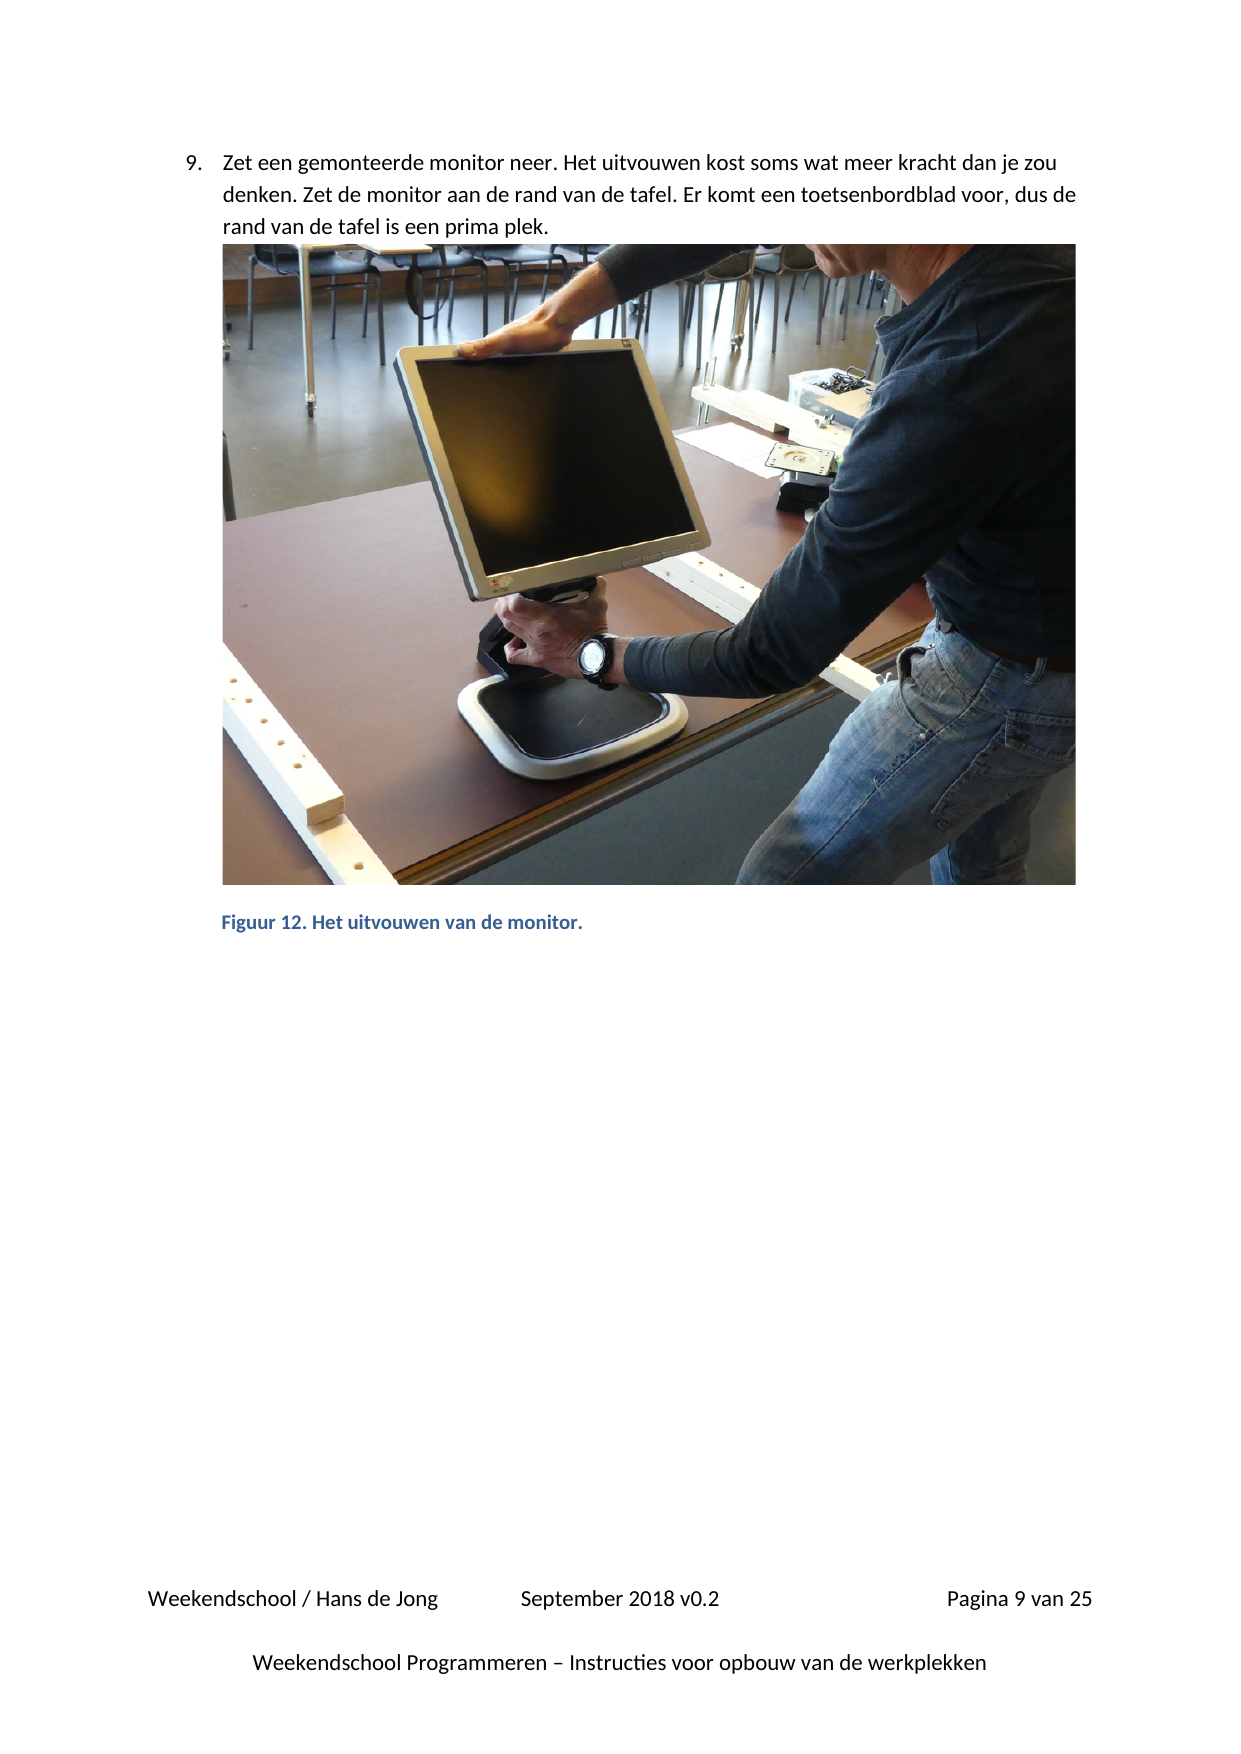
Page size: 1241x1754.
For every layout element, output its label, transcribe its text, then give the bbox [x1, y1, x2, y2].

text Figuur 12. Het uitvouwen van de monitor. [148, 909, 1093, 935]
picture [222, 244, 1076, 885]
